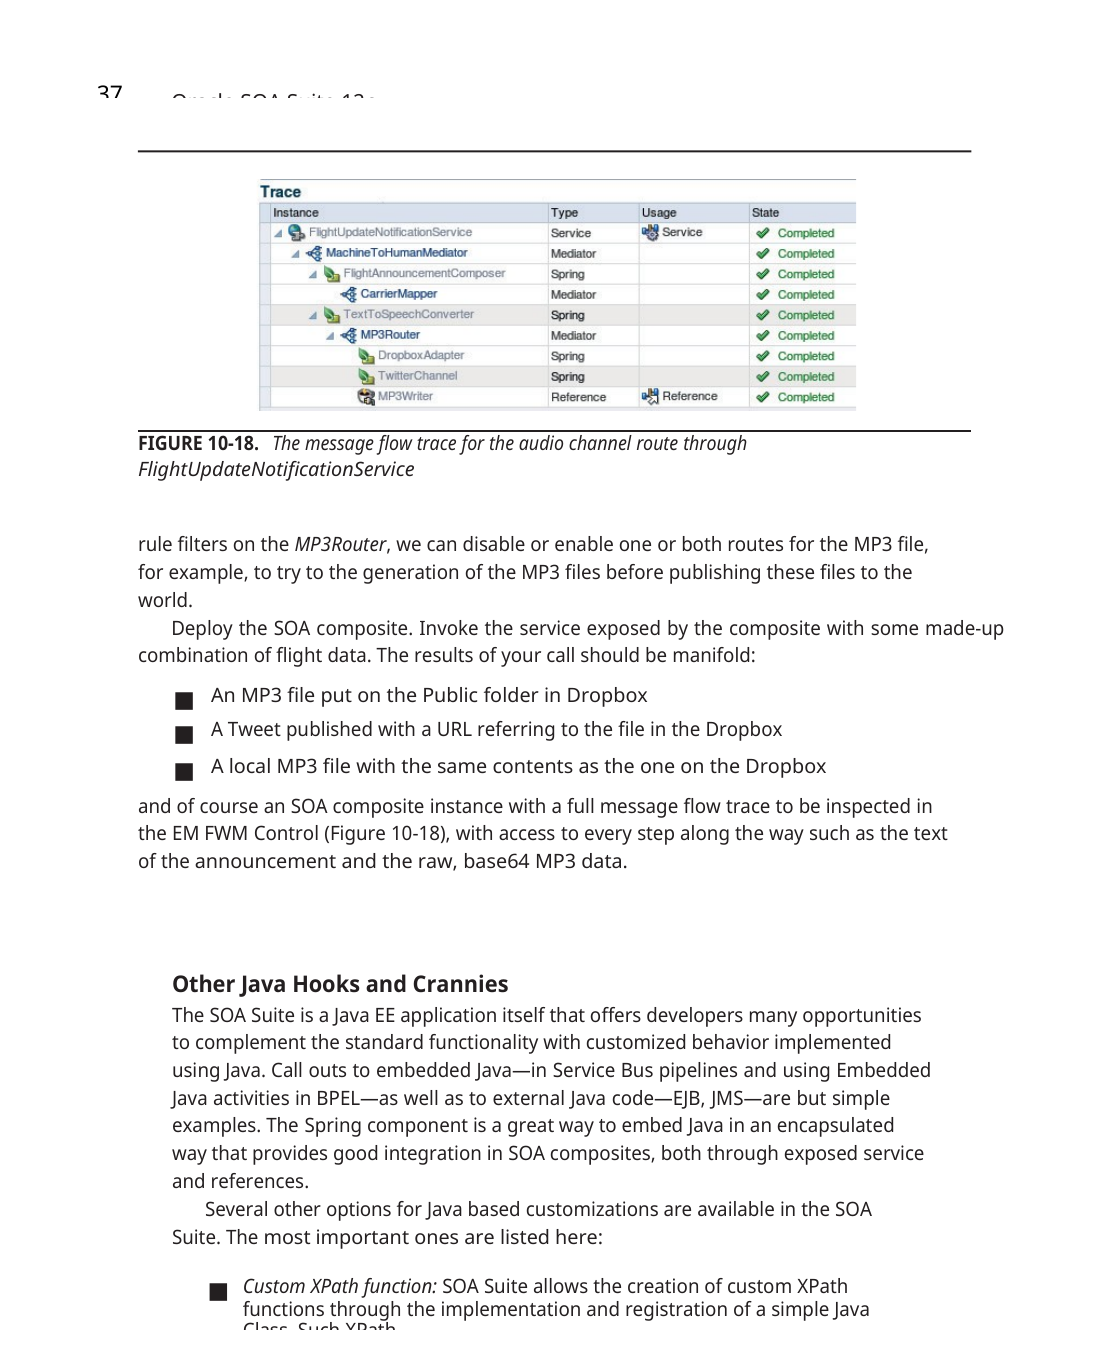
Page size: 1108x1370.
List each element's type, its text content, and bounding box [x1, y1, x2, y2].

picture [256, 179, 857, 411]
text FlightUpdateNotificationService [138, 455, 1107, 482]
text rule filters on the MP3Router, we can disable or enable one or both routes for the MP3 file, for example, to try to the generation of the MP3 files before publishing these files to the world. [138, 531, 942, 613]
text FIGURE 10-18. The message flow trace for the audio channel route through [138, 428, 1107, 455]
list A Tweet published with a URL referring to the file in the Dropbox [173, 711, 1107, 742]
text Deploy the SOA composite. Invoke the service exposed by the composite with some made-up combination of flight data. The results of your call should be manifold: [138, 614, 1014, 668]
list A local MP3 file with the same contents as the one on the Dropbox [173, 742, 1107, 781]
text and of course an SOA composite instance with a full message flow trace to be inspected in the EM FWM Control (Figure 10-18), with access to every step along the way such as the text of the announcement and the raw, base64 MP3 data. [138, 792, 959, 874]
list An MP3 file put on the Public folder in Dropbox [173, 672, 1107, 711]
